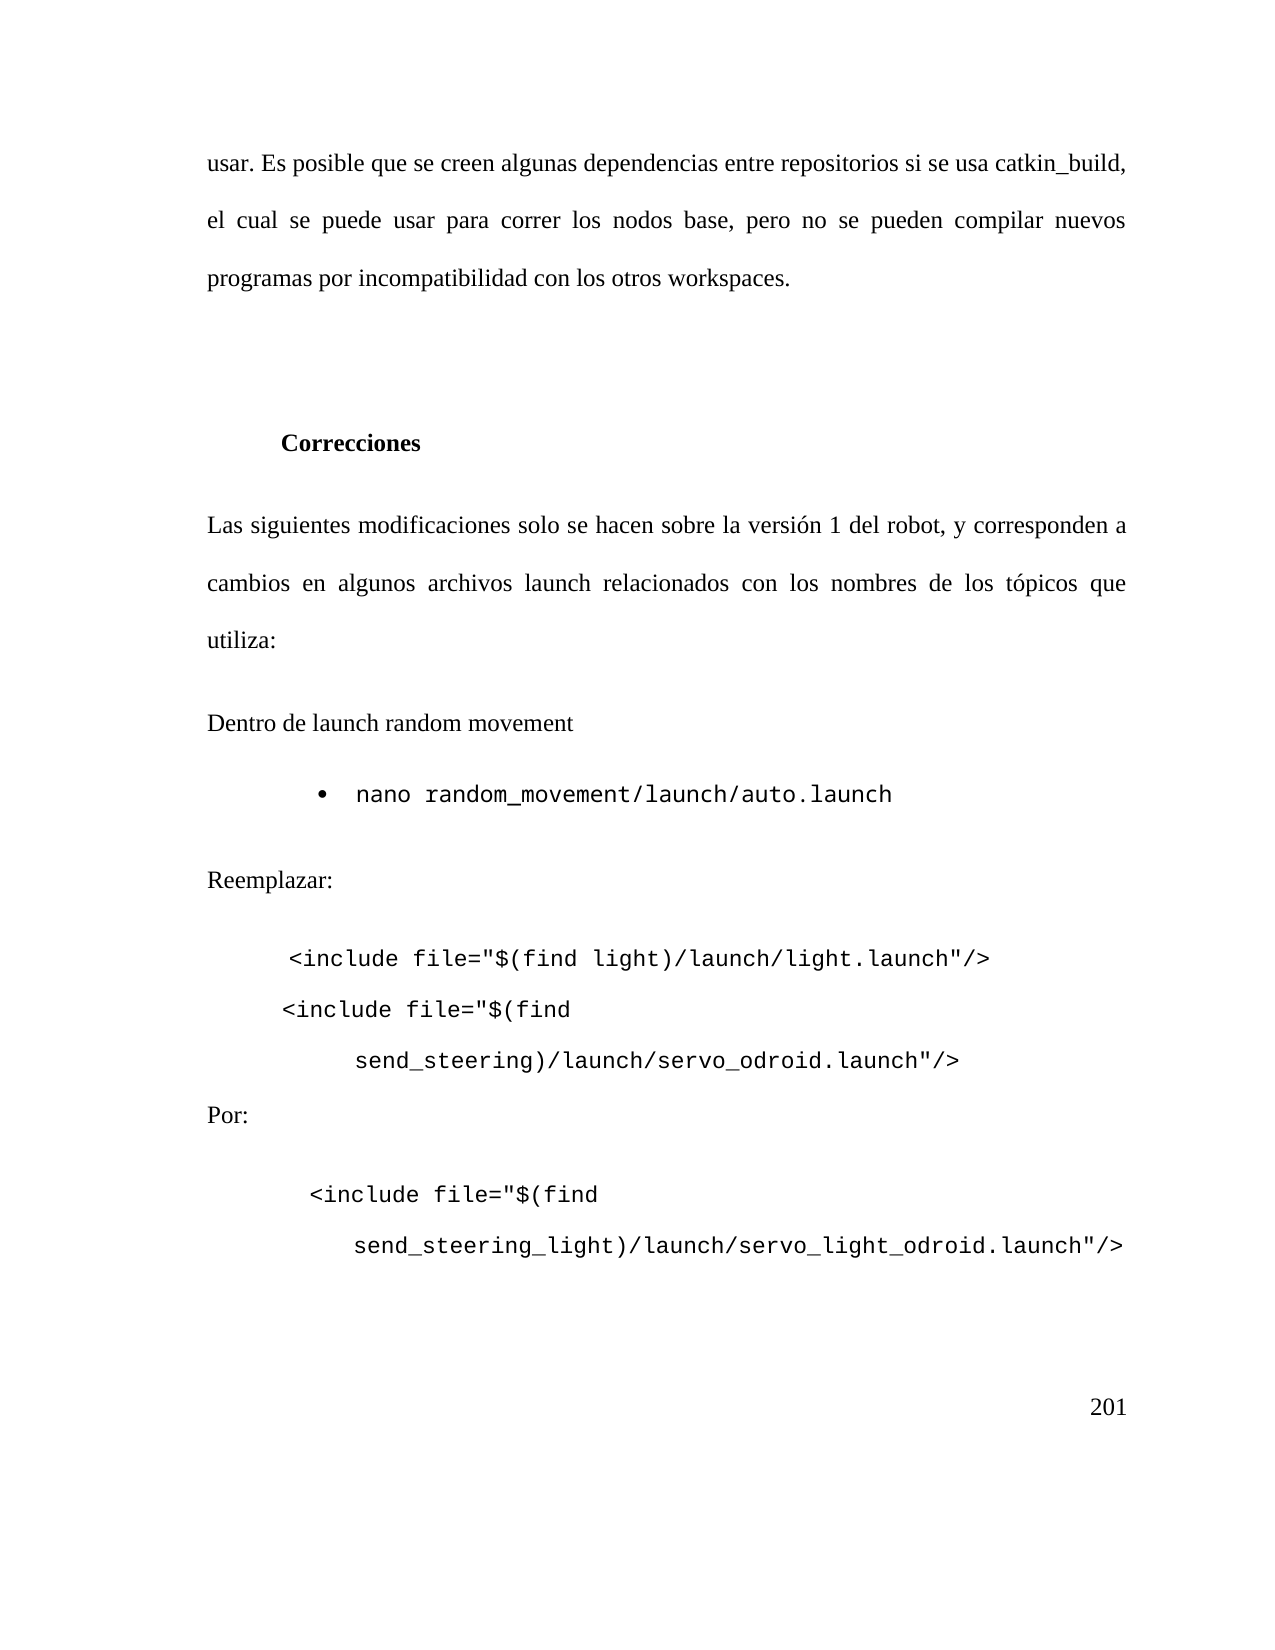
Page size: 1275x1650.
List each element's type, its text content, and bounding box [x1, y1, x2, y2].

text <include file="$(find light)/launch/light.launch"/> [207, 948, 1127, 974]
text <include file="$(find [207, 1183, 1127, 1209]
text <include file="$(find [207, 999, 1127, 1024]
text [207, 148, 1127, 291]
text Reemplazar: [207, 865, 1127, 894]
text Dentro de launch random movement [207, 708, 1127, 736]
list nano random_movement/launch/auto.launch [318, 778, 1127, 809]
text send_steering_light)/launch/servo_light_odroid.launch"/> [353, 1234, 1127, 1260]
text Correcciones [207, 428, 1127, 456]
text Las siguientes modificaciones solo se hacen sobre la versión 1 del robot, y corresponden a cambios en algunos archivos launch relacionados con los nombres de los tópicos que utiliza: [207, 510, 1127, 654]
text Por: [207, 1101, 1127, 1129]
text send_steering)/launch/servo_odroid.launch"/> [279, 1049, 1127, 1076]
